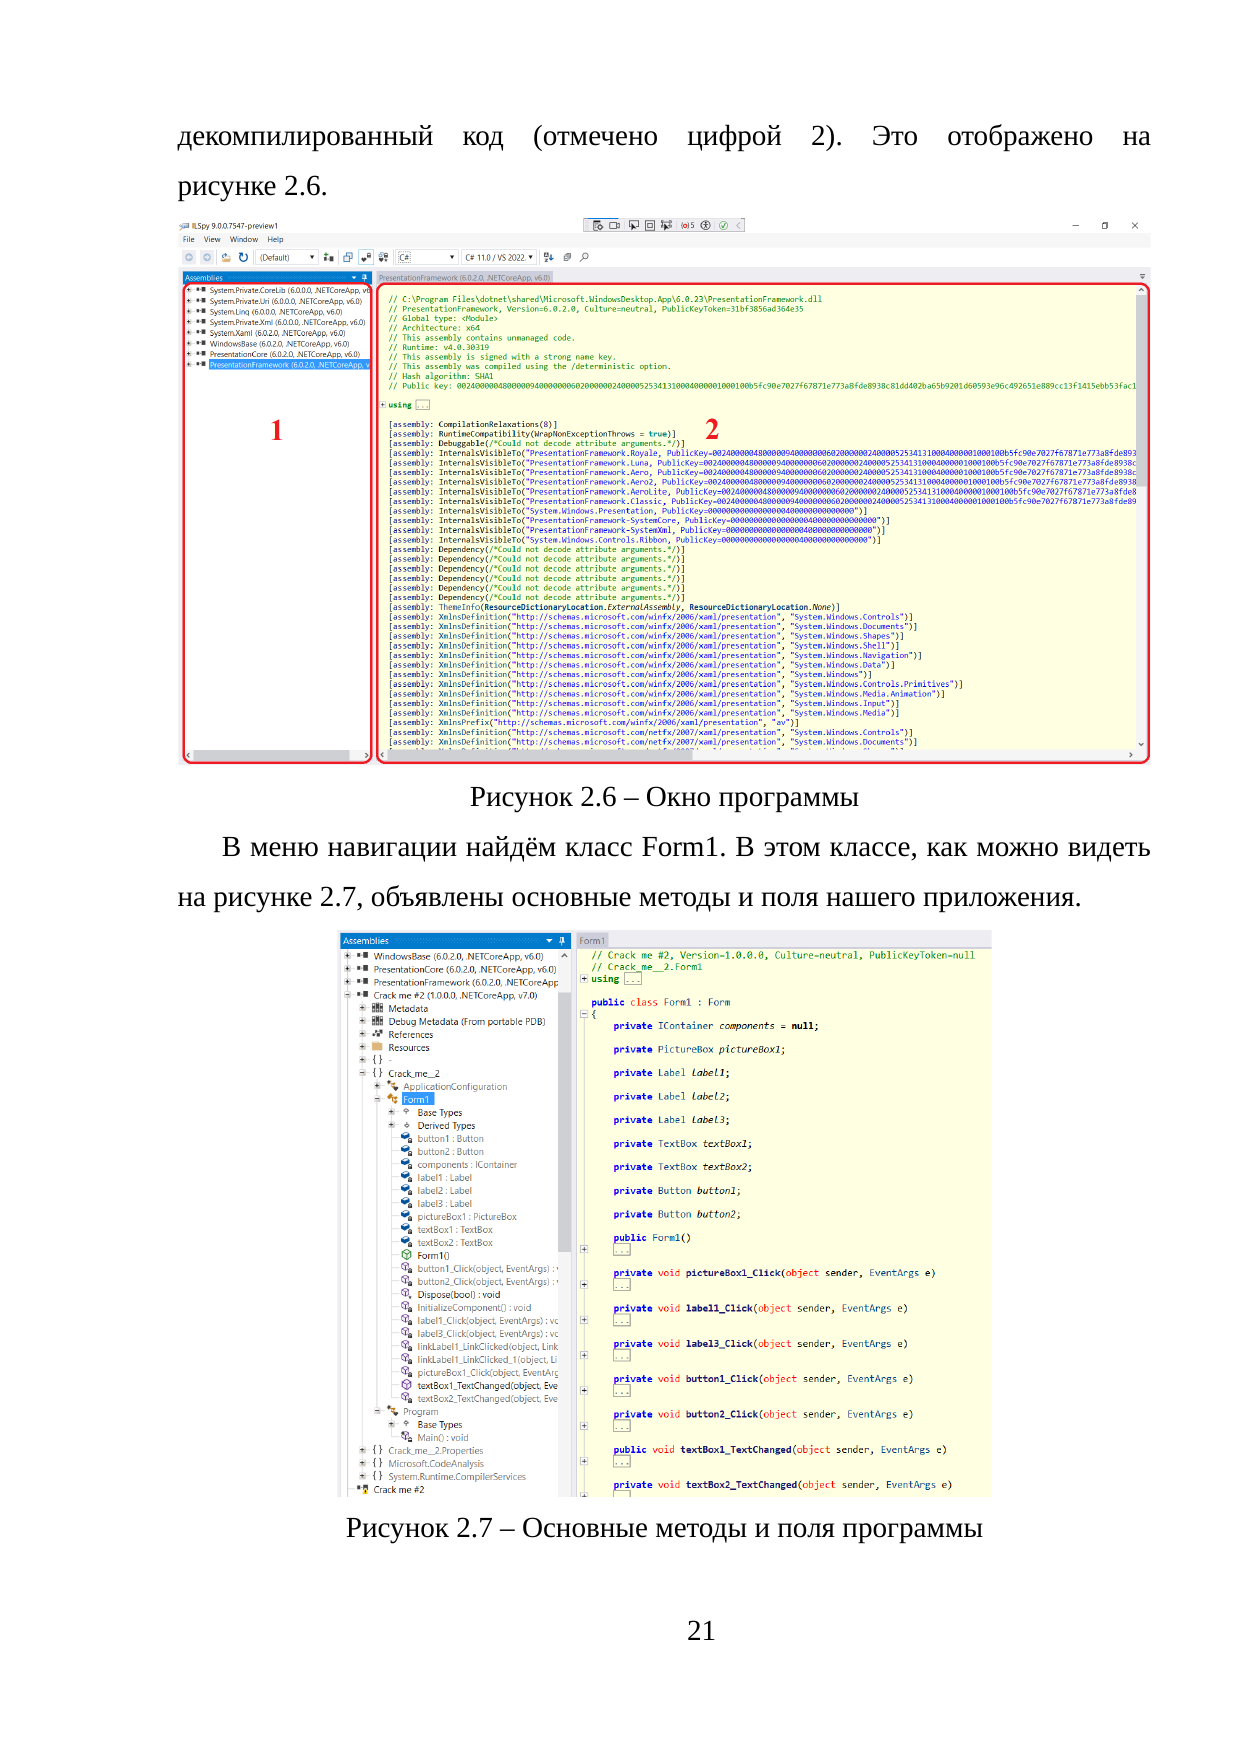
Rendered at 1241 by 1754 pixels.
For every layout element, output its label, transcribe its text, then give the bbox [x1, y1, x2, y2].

picture [178, 218, 1151, 765]
picture [337, 930, 992, 1497]
text Рисунок 2.6 – Окно программы [177, 779, 1152, 812]
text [177, 118, 1152, 202]
text Рисунок 2.7 – Основные методы и поля программы [177, 1510, 1152, 1544]
text В меню навигации найдём класс Form1. В этом классе, как можно видеть на рисунке 2.7, объявлены основные методы и поля нашего приложения. [177, 829, 1152, 913]
